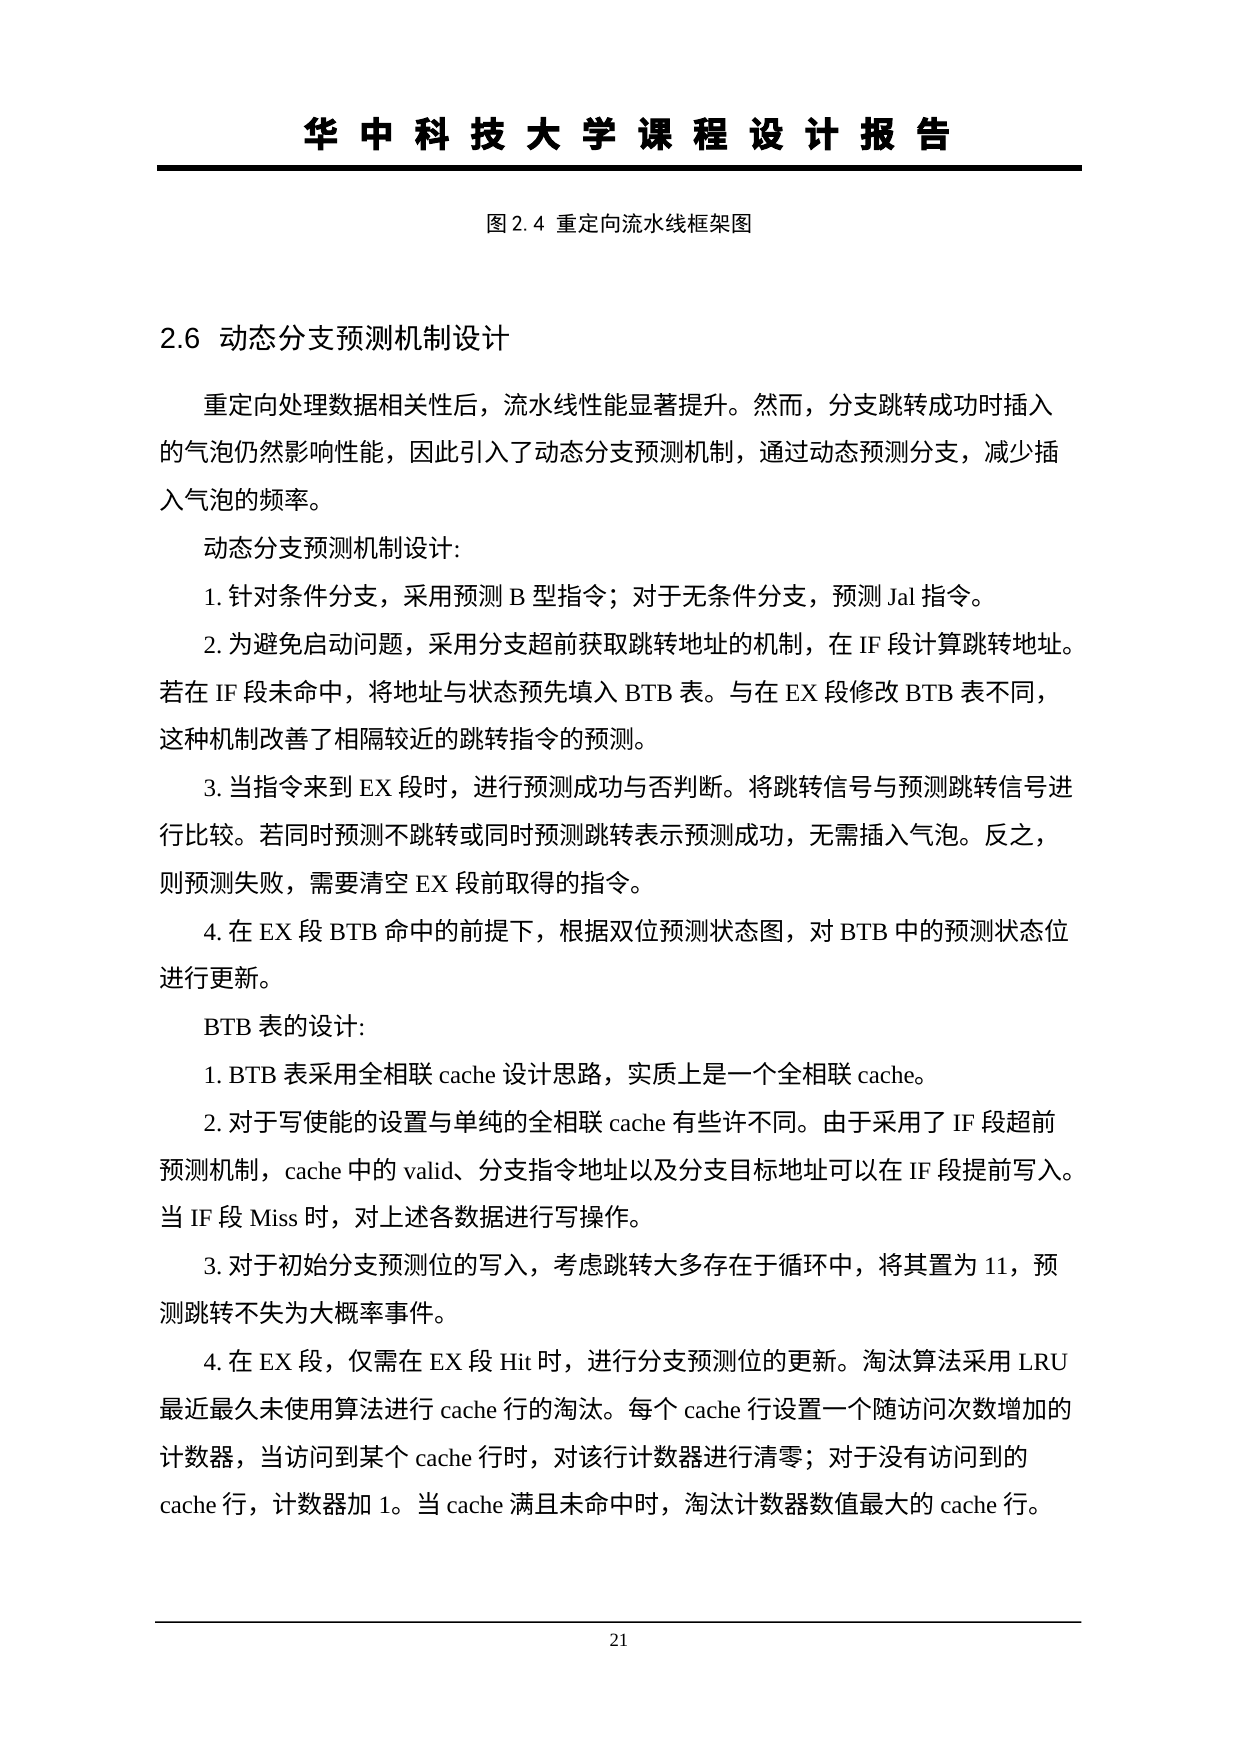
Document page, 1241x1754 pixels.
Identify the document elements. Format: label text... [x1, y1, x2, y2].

text 动态分支预测机制设计: [159, 523, 1078, 571]
text 重定向处理数据相关性后，流水线性能显著提升。然而，分支跳转成功时插入的气泡仍然影响性能，因此引入了动态分支预测机制，通过动态预测分支，减少插入气泡的频率。 [159, 379, 1078, 523]
text 1. 针对条件分支，采用预测 B 型指令；对于无条件分支，预测 Jal 指令。 [159, 571, 1078, 618]
text 1. BTB 表采用全相联 cache 设计思路，实质上是一个全相联 cache。 [159, 1049, 1078, 1097]
text 4. 在 EX 段 BTB 命中的前提下，根据双位预测状态图，对 BTB 中的预测状态位进行更新。 [159, 905, 1078, 1001]
text BTB 表的设计: [159, 1001, 1078, 1049]
text 2. 对于写使能的设置与单纯的全相联 cache 有些许不同。由于采用了 IF 段超前预测机制，cache 中的 valid、分支指令地址以及分支目标地址可以在 IF 段提前写入。当 IF 段 Miss 时，对上述各数据进行写操作。 [159, 1097, 1078, 1240]
text 4. 在 EX 段，仅需在 EX 段 Hit 时，进行分支预测位的更新。淘汰算法采用 LRU 最近最久未使用算法进行 cache 行的淘汰。每个 cache 行设置一个随访问次数增加的计数器，当访问到某个 cache 行时，对该行计数器进行清零；对于没有访问到的 cache 行，计数器加 1。当 cache 满且未命中时，淘汰计数器数值最大的 cache 行。 [159, 1336, 1078, 1527]
text 图2.4 重定向流水线框架图 [159, 198, 1078, 246]
subtitle 动态分支预测机制设计 [159, 319, 1053, 354]
text 3. 对于初始分支预测位的写入，考虑跳转大多存在于循环中，将其置为 11，预测跳转不失为大概率事件。 [159, 1240, 1078, 1336]
text 3. 当指令来到 EX 段时，进行预测成功与否判断。将跳转信号与预测跳转信号进行比较。若同时预测不跳转或同时预测跳转表示预测成功，无需插入气泡。反之，则预测失败，需要清空 EX 段前取得的指令。 [159, 762, 1078, 905]
text 2. 为避免启动问题，采用分支超前获取跳转地址的机制，在 IF 段计算跳转地址。若在 IF 段未命中，将地址与状态预先填入 BTB 表。与在 EX 段修改 BTB 表不同，这种机制改善了相隔较近的跳转指令的预测。 [159, 618, 1078, 762]
